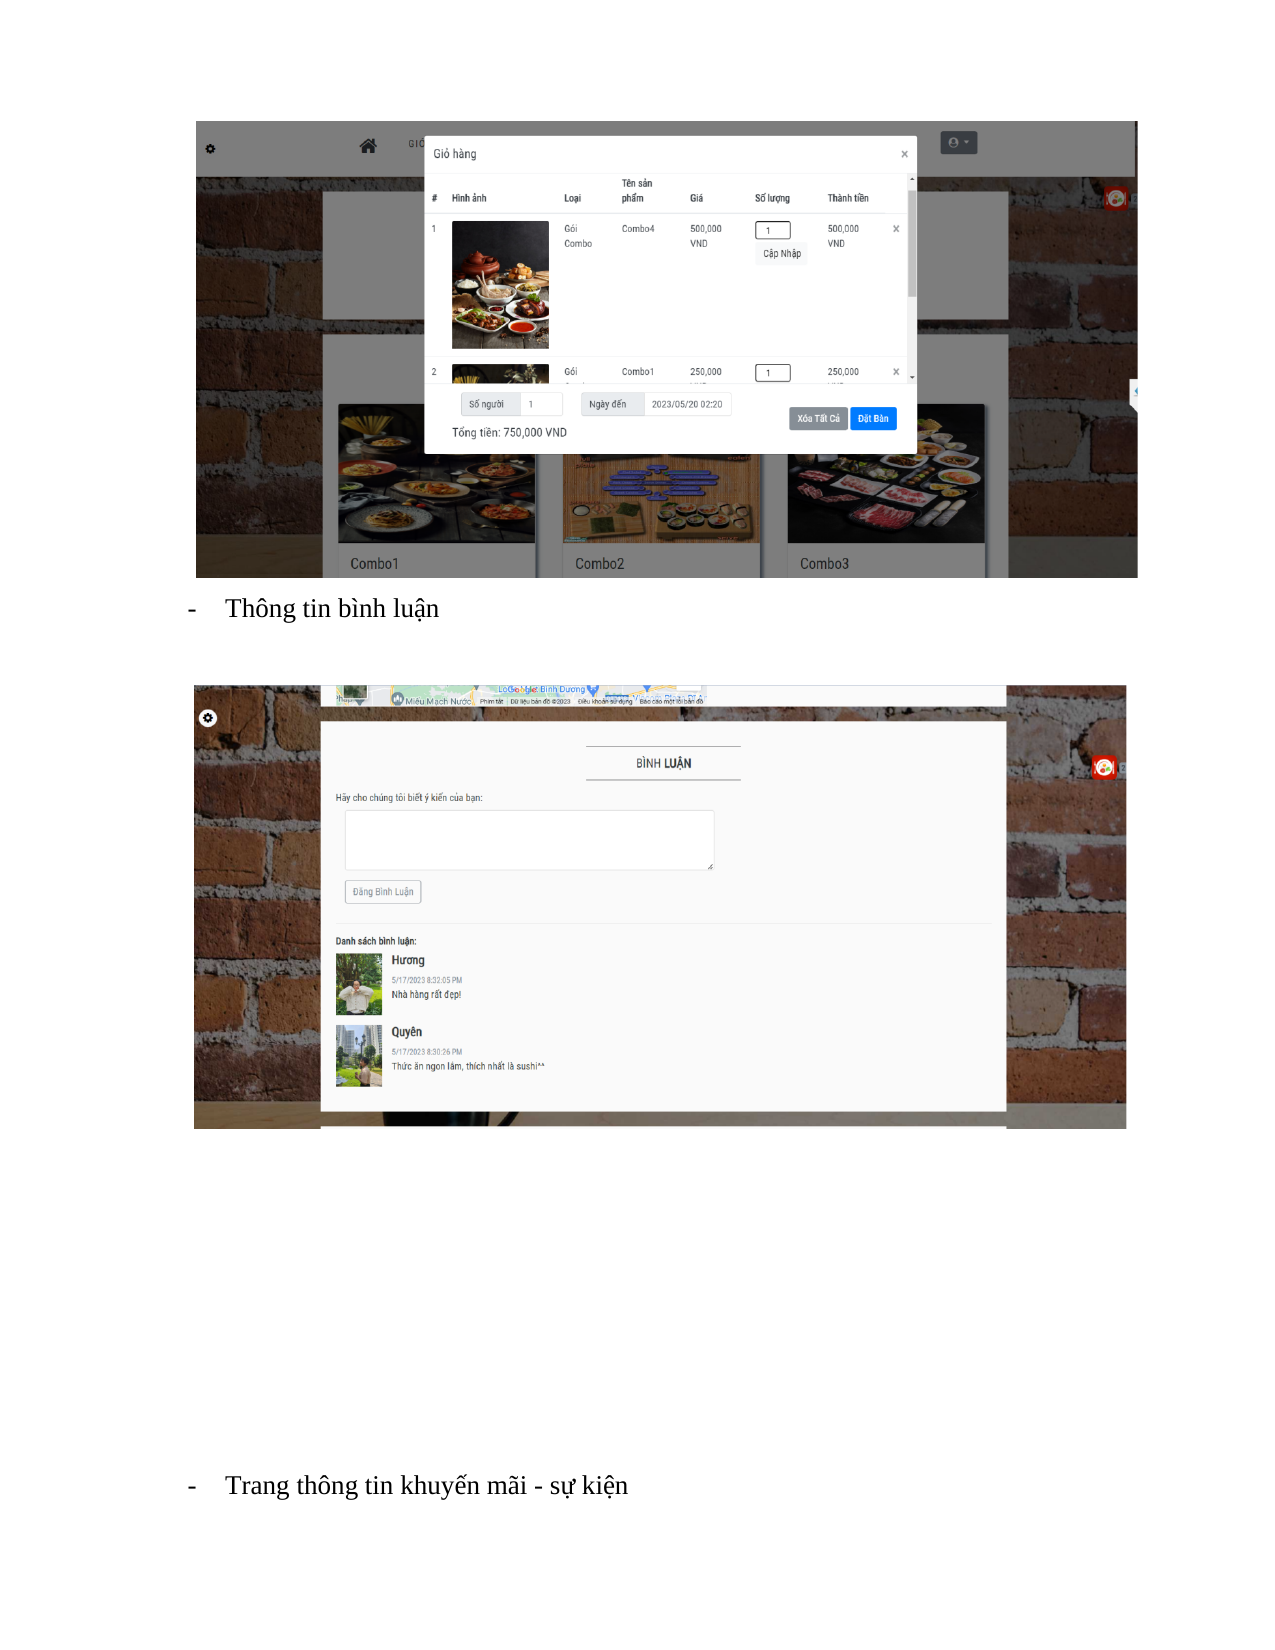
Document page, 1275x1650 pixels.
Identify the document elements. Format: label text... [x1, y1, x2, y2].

list Trang thông tin khuyến mãi - sự kiện [187, 1469, 1200, 1500]
picture [194, 685, 1127, 1129]
picture [196, 121, 1138, 578]
list Thông tin bình luận [187, 592, 1200, 623]
